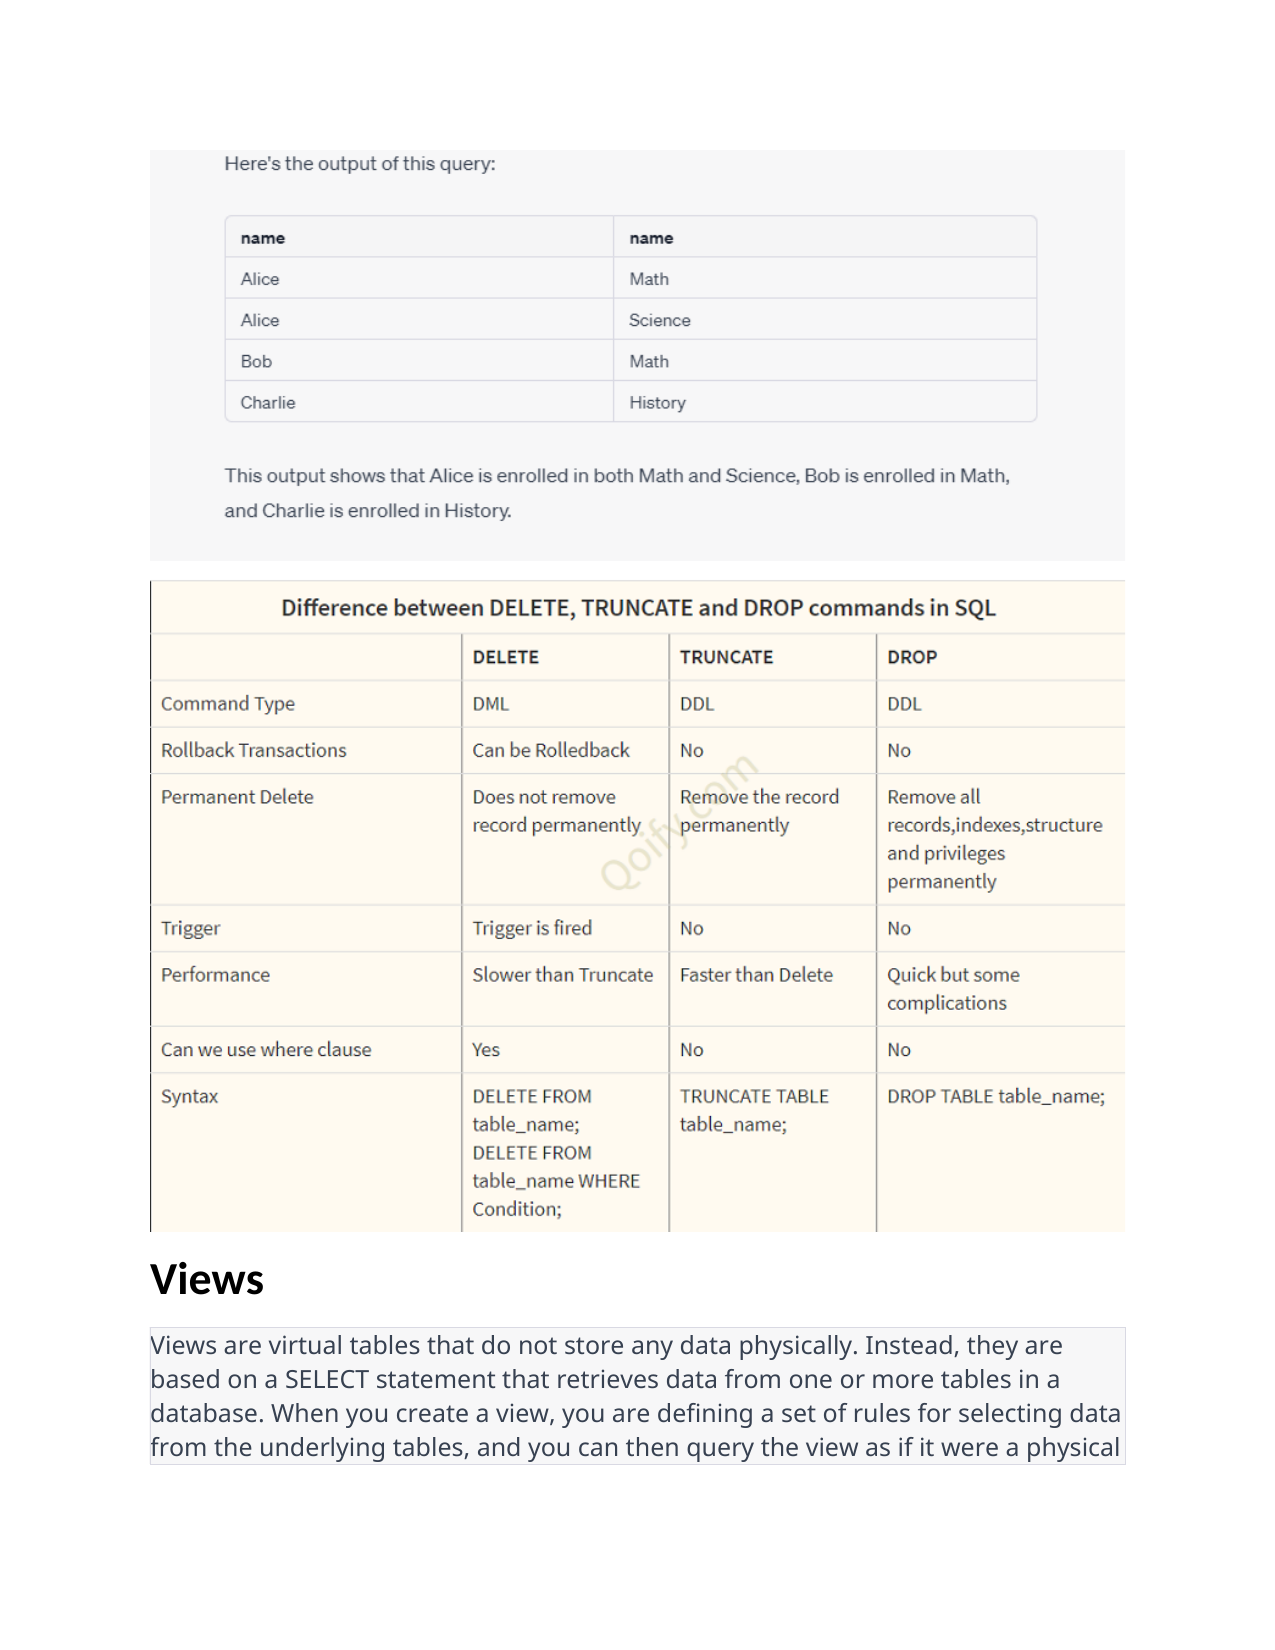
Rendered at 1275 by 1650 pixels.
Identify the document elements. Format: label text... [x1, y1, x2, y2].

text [151, 1328, 1125, 1464]
picture [150, 579, 1125, 1232]
picture [150, 150, 1125, 561]
text Views [150, 1250, 1125, 1306]
